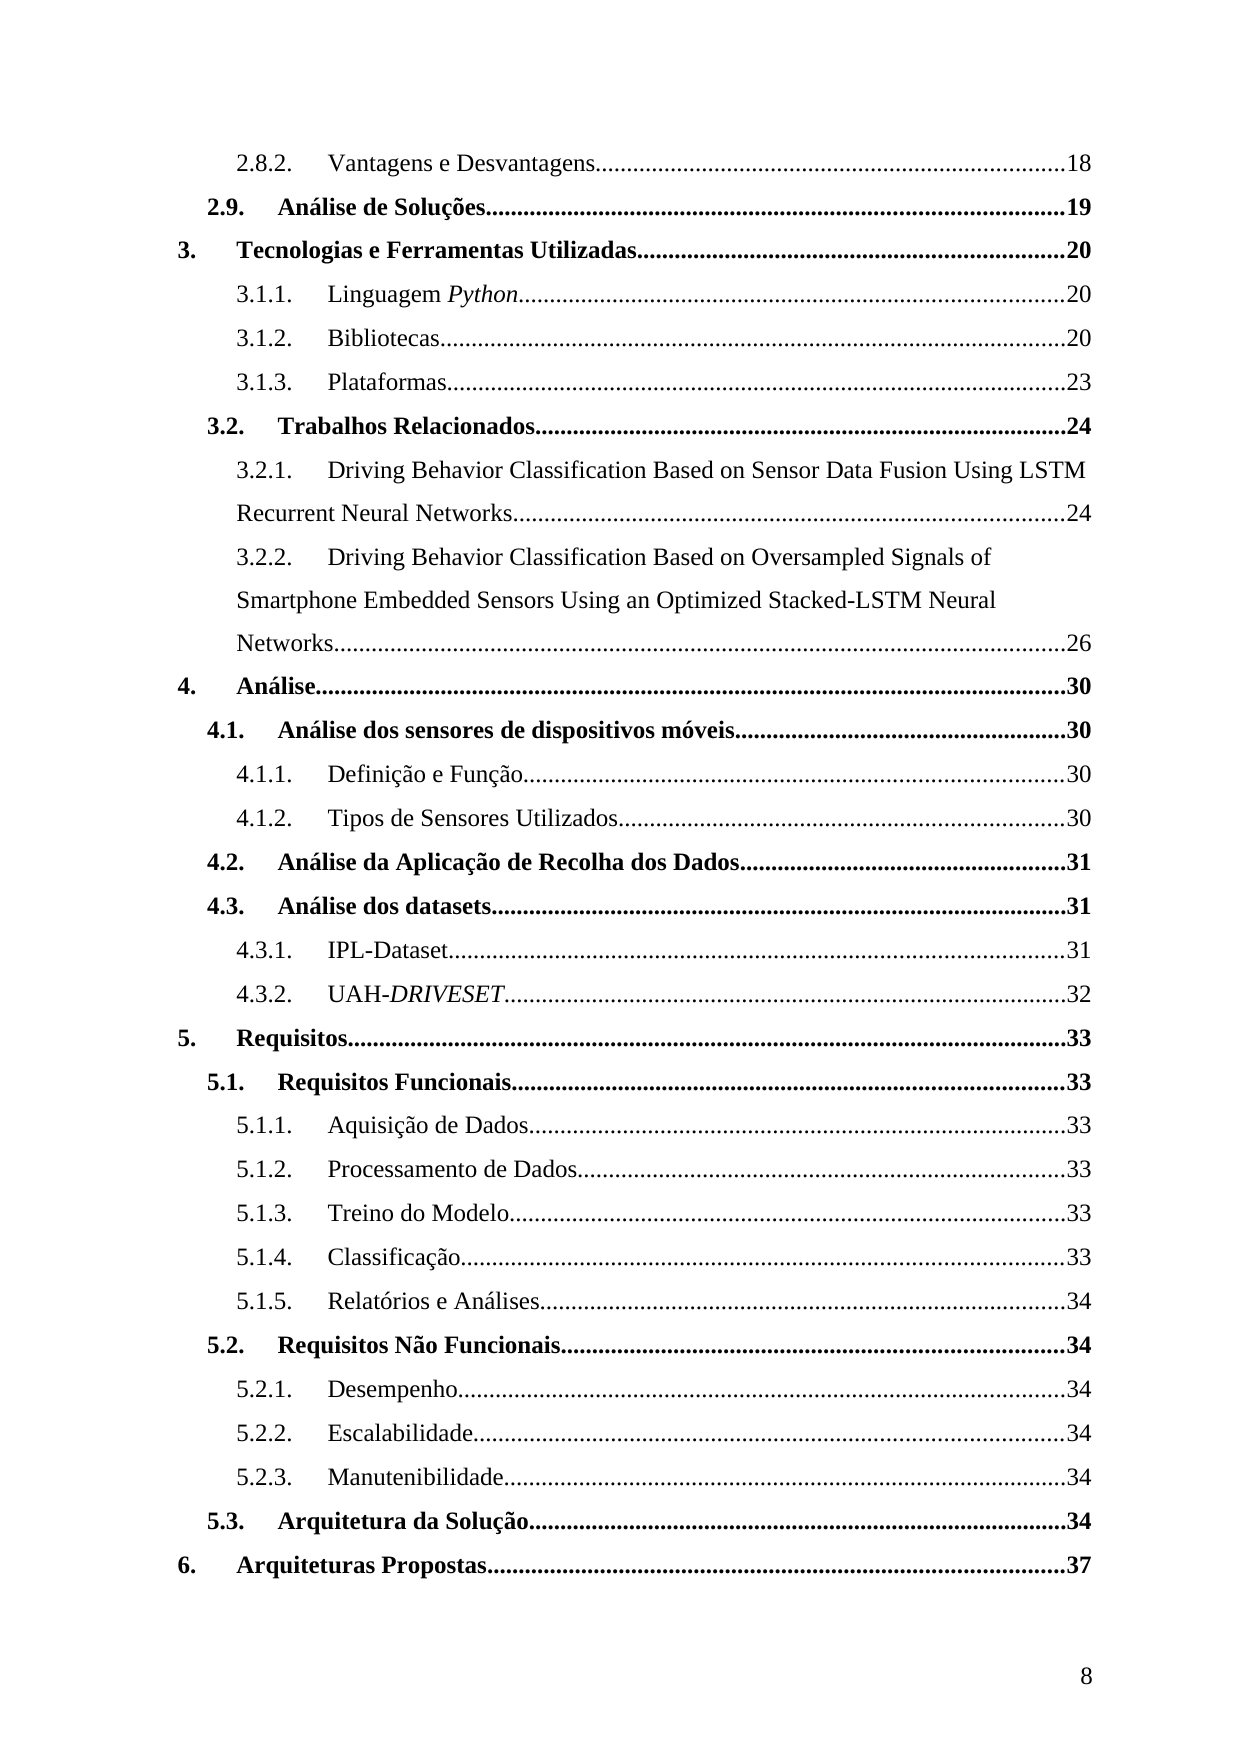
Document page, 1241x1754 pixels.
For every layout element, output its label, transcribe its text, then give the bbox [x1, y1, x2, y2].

text 3.2. Trabalhos Relacionados 24 [207, 411, 1092, 440]
text 4.1. Análise dos sensores de dispositivos móveis 30 [207, 715, 1092, 744]
text 2.9. Análise de Soluções 19 [207, 192, 1092, 220]
text 4.1.1. Definição e Função 30 [236, 759, 1092, 788]
text 3.1.3. Plataformas 23 [236, 367, 1092, 396]
text 4. Análise 30 [177, 671, 1092, 700]
text 3.2.2. Driving Behavior Classification Based on Oversampled Signals of Smartphone Embedded Sensors Using an Optimized Stacked-LSTM Neural Networks 26 [236, 542, 1092, 657]
text 3.1.1. Linguagem Python 20 [236, 279, 1092, 308]
text 3. Tecnologias e Ferramentas Utilizadas 20 [177, 236, 1092, 264]
text 5.3. Arquitetura da Solução 34 [207, 1506, 1092, 1535]
text 4.2. Análise da Aplicação de Recolha dos Dados 31 [207, 847, 1092, 876]
text 3.2.1. Driving Behavior Classification Based on Sensor Data Fusion Using LSTM Recurrent Neural Networks 24 [236, 455, 1092, 527]
text 5.1.4. Classificação 33 [236, 1242, 1092, 1271]
text 6. Arquiteturas Propostas 37 [177, 1550, 1092, 1579]
text 5.2.2. Escalabilidade 34 [236, 1418, 1092, 1447]
text 5.1.1. Aquisição de Dados 33 [236, 1111, 1092, 1139]
text 3.1.2. Bibliotecas 20 [236, 323, 1092, 352]
text 4.3. Análise dos datasets 31 [207, 891, 1092, 919]
text 4.1.2. Tipos de Sensores Utilizados 30 [236, 803, 1092, 832]
text 5.2.1. Desempenho 34 [236, 1374, 1092, 1403]
text 5.1.3. Treino do Modelo 33 [236, 1198, 1092, 1227]
text 5.1.2. Processamento de Dados 33 [236, 1154, 1092, 1183]
text 4.3.2. UAH-DRIVESET 32 [236, 979, 1092, 1007]
text 5.2. Requisitos Não Funcionais 34 [207, 1330, 1092, 1359]
text 5.2.3. Manutenibilidade 34 [236, 1462, 1092, 1491]
text 4.3.1. IPL-Dataset 31 [236, 935, 1092, 963]
text 5.1.5. Relatórios e Análises 34 [236, 1286, 1092, 1315]
text 2.8.2. Vantagens e Desvantagens 18 [236, 148, 1092, 176]
text 5.1. Requisitos Funcionais 33 [207, 1067, 1092, 1095]
text 5. Requisitos 33 [177, 1023, 1092, 1051]
